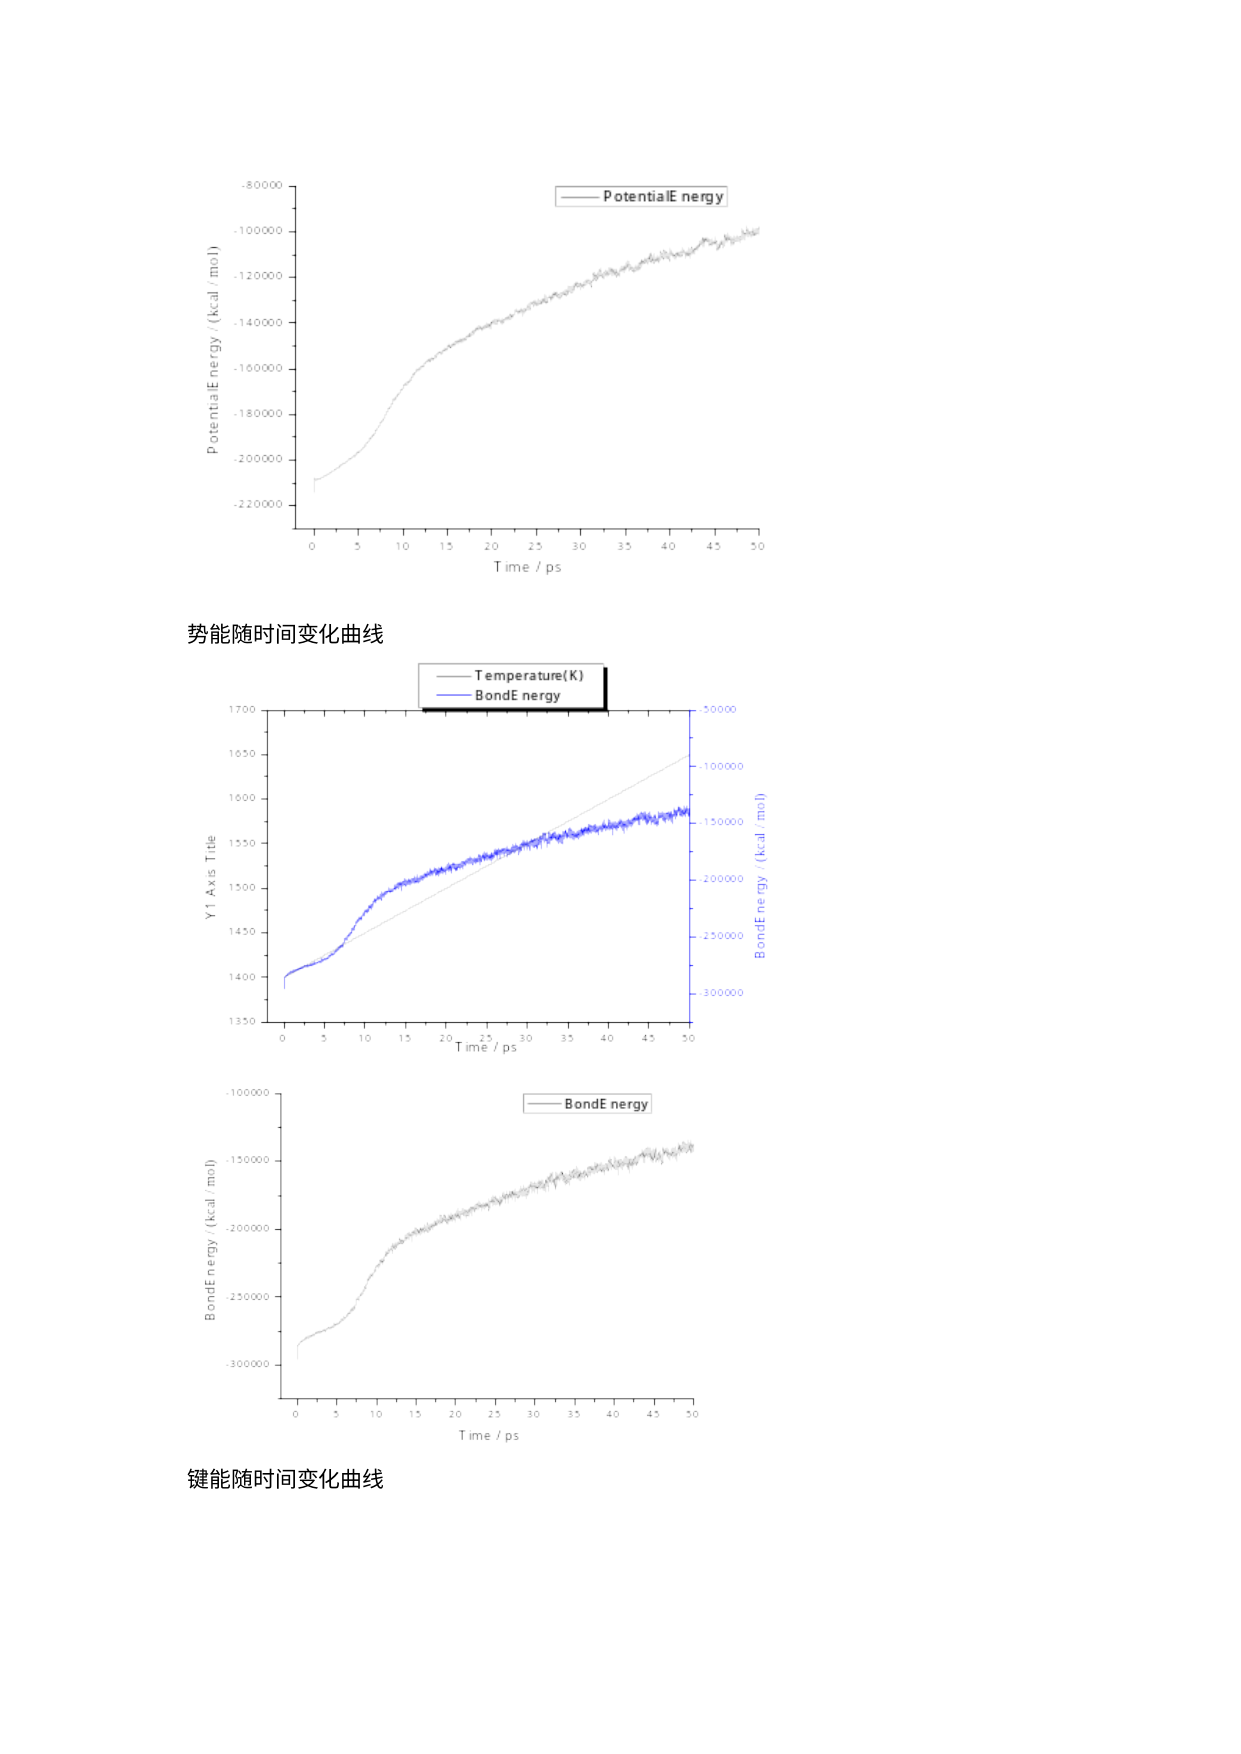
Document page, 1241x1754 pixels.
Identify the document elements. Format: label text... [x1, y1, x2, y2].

text 键能随时间变化曲线 [187, 1462, 1053, 1494]
text 势能随时间变化曲线 [187, 617, 1053, 649]
